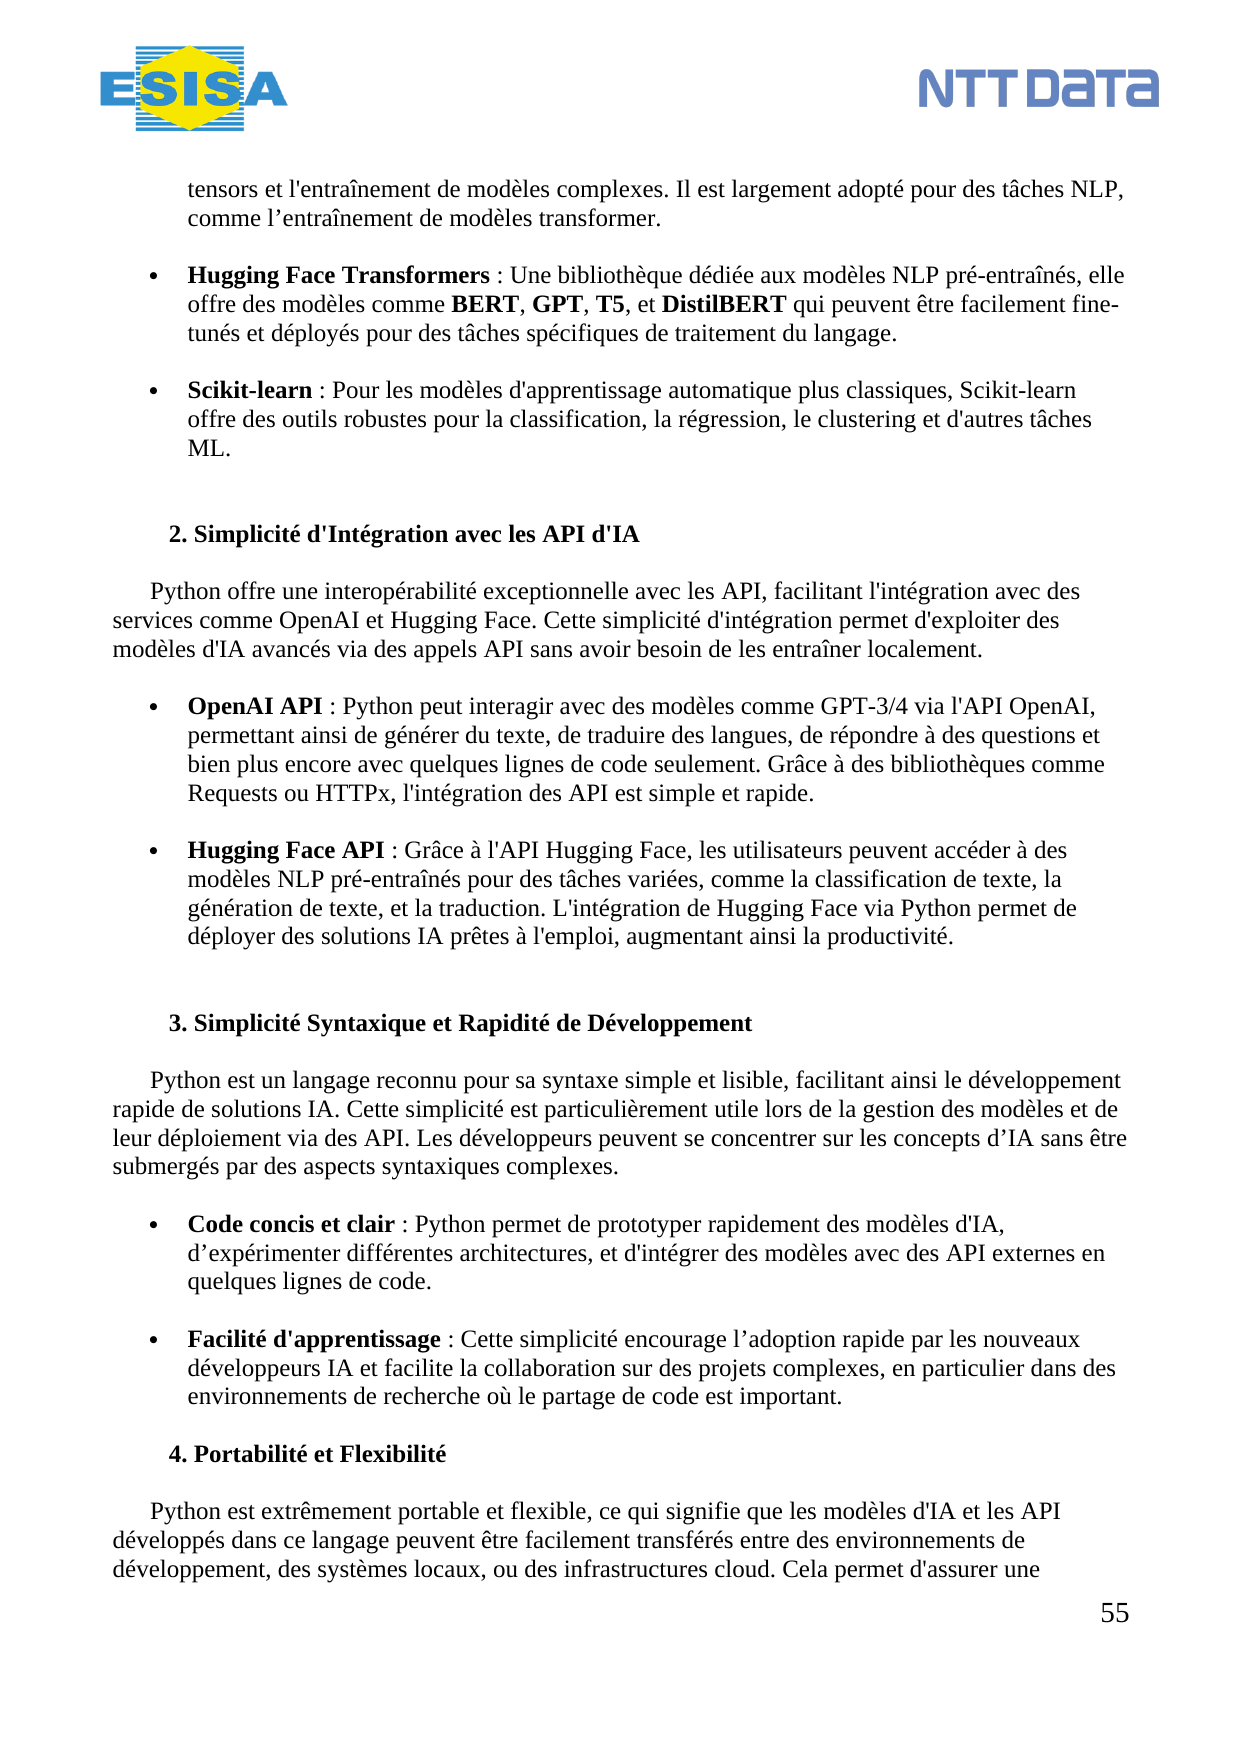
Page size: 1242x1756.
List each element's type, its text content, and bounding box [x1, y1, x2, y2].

picture [917, 66, 1161, 110]
text Python offre une interopérabilité exceptionnelle avec les API, facilitant l'intégration avec des services comme OpenAI et Hugging Face. Cette simplicité d'intégration permet d'exploiter des modèles d'IA avancés via des appels API sans avoir besoin de les entraîner localement. [112, 576, 1129, 663]
text 2. Simplicité d'Intégration avec les API d'IA [169, 519, 1129, 548]
list OpenAI API : Python peut interagir avec des modèles comme GPT-3/4 via l'API OpenAI, permettant ainsi de générer du texte, de traduire des langues, de répondre à des questions et bien plus encore avec quelques lignes de code seulement. Grâce à des bibliothèques comme Requests ou HTTPx, l'intégration des API est simple et rapide. [150, 691, 1129, 806]
picture [96, 8, 295, 176]
list Hugging Face Transformers : Une bibliothèque dédiée aux modèles NLP pré-entraînés, elle offre des modèles comme BERT, GPT, T5, et DistilBERT qui peuvent être facilement fine-tunés et déployés pour des tâches spécifiques de traitement du langage. [150, 260, 1129, 346]
list Scikit-learn : Pour les modèles d'apprentissage automatique plus classiques, Scikit-learn offre des outils robustes pour la classification, la régression, le clustering et d'autres tâches ML. [150, 375, 1129, 461]
text Python est un langage reconnu pour sa syntaxe simple et lisible, facilitant ainsi le développement rapide de solutions IA. Cette simplicité est particulièrement utile lors de la gestion des modèles et de leur déploiement via des API. Les développeurs peuvent se concentrer sur les concepts d’IA sans être submergés par des aspects syntaxiques complexes. [112, 1065, 1129, 1180]
text 4. Portabilité et Flexibilité [169, 1439, 1129, 1468]
list Code concis et clair : Python permet de prototyper rapidement des modèles d'IA, d’expérimenter différentes architectures, et d'intégrer des modèles avec des API externes en quelques lignes de code. [150, 1209, 1129, 1295]
text 3. Simplicité Syntaxique et Rapidité de Développement [169, 1008, 1129, 1036]
list Facilité d'apprentissage : Cette simplicité encourage l’adoption rapide par les nouveaux développeurs IA et facilite la collaboration sur des projets complexes, en particulier dans des environnements de recherche où le partage de code est important. [150, 1324, 1129, 1410]
list Hugging Face API : Grâce à l'API Hugging Face, les utilisateurs peuvent accéder à des modèles NLP pré-entraînés pour des tâches variées, comme la classification de texte, la génération de texte, et la traduction. L'intégration de Hugging Face via Python permet de déployer des solutions IA prêtes à l'emploi, augmentant ainsi la productivité. [150, 835, 1129, 950]
